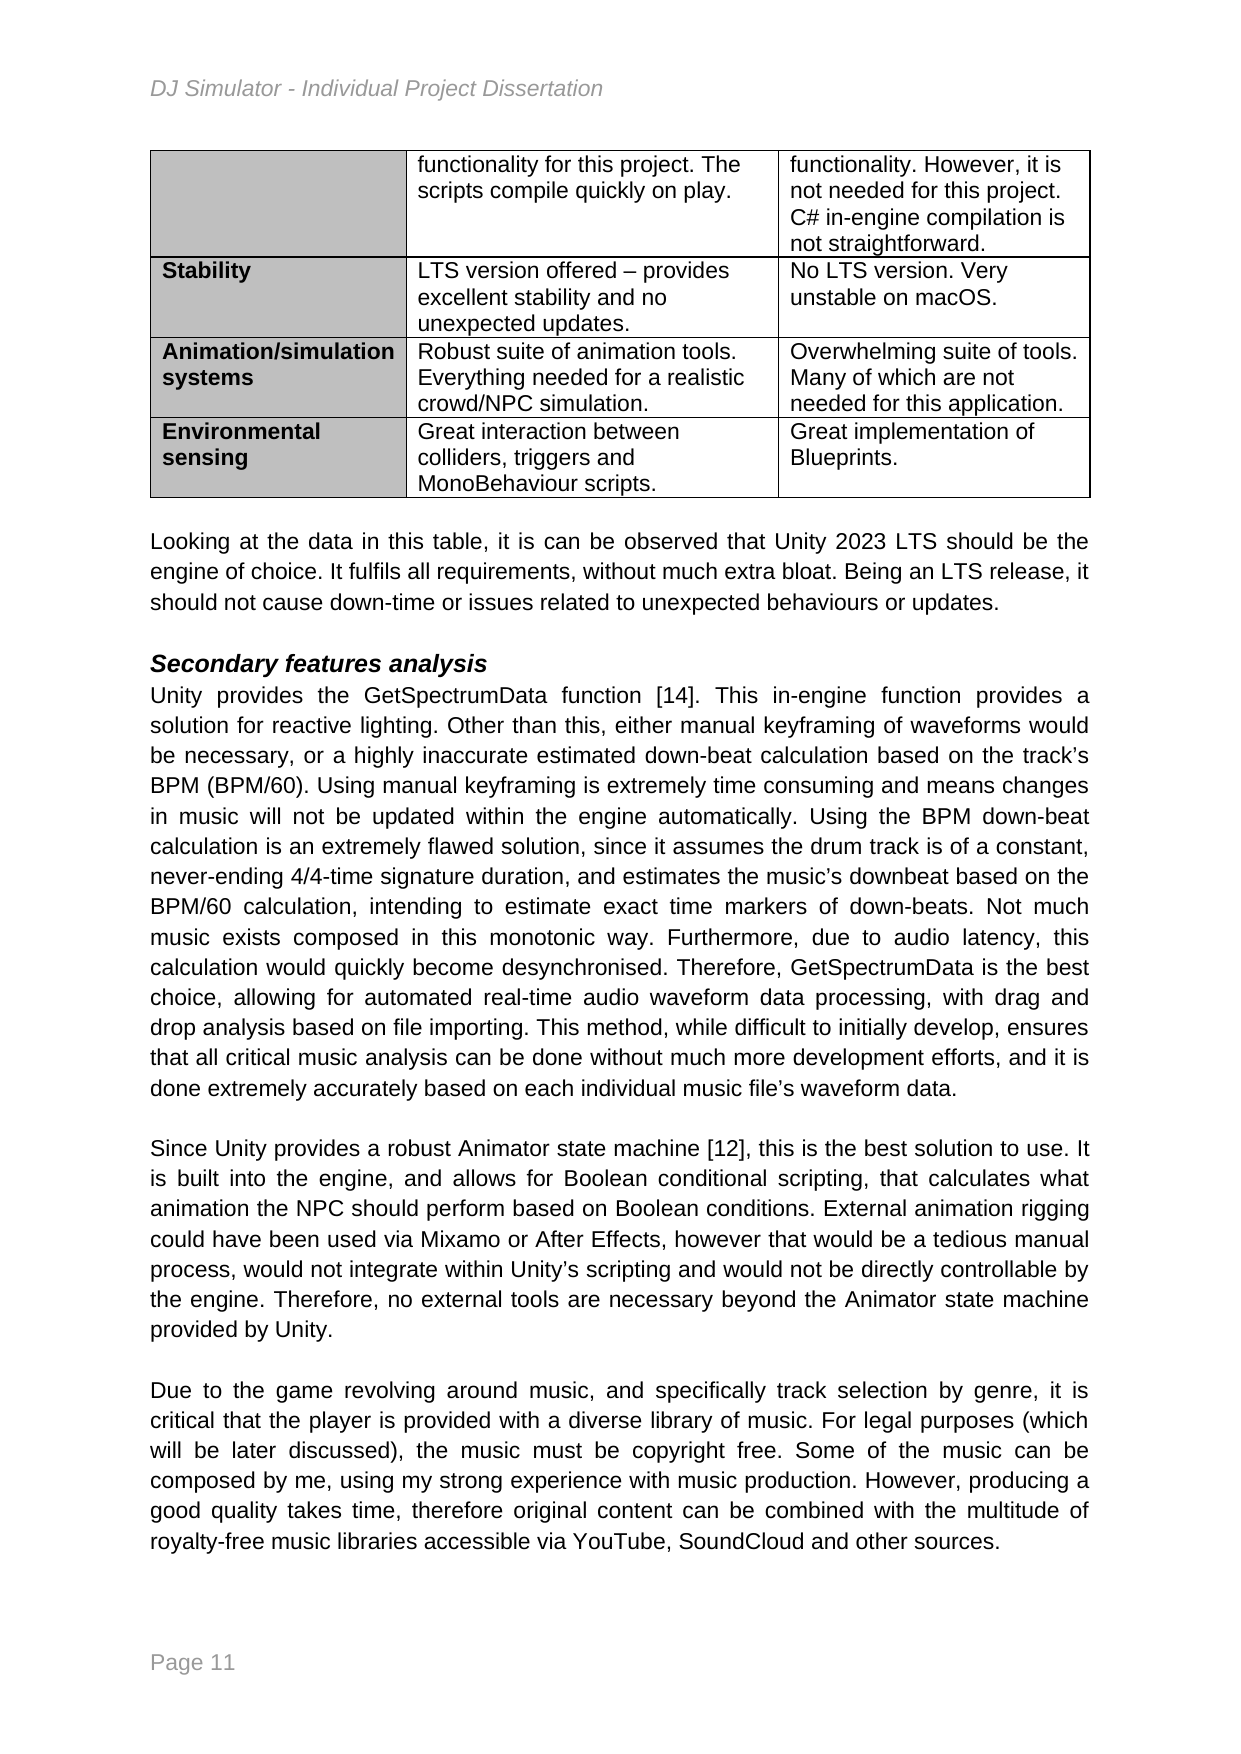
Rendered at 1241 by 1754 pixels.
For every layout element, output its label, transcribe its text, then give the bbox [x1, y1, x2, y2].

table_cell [779, 151, 1089, 256]
table_cell Animation/simulation systems [151, 338, 406, 417]
table_cell No LTS version. Very unstable on macOS. [779, 258, 1089, 337]
table_cell Great interaction between colliders, triggers and MonoBehaviour scripts. [407, 418, 778, 497]
table_cell Environmental sensing [151, 418, 406, 497]
table_cell Robust suite of animation tools. Everything needed for a realistic crowd/NPC simulation. [407, 338, 778, 417]
subtitle Secondary features analysis [150, 649, 1090, 678]
text Looking at the data in this table, it is can be observed that Unity 2023 LTS should be the engine of choice. It fulfils all requirements, without much extra bloat. Being an LTS release, it should not cause down-time or issues related to unexpected behaviours or updates. [150, 528, 1090, 615]
table_cell LTS version offered – provides excellent stability and no unexpected updates. [407, 258, 778, 337]
table_cell Stability [151, 258, 406, 337]
table_cell Overwhelming suite of tools. Many of which are not needed for this application. [779, 338, 1089, 417]
text Unity provides the GetSpectrumData function [14]. This in-engine function provides a solution for reactive lighting. Other than this, either manual keyframing of waveforms would be necessary, or a highly inaccurate estimated down-beat calculation based on the track’s BPM (BPM/60). Using manual keyframing is extremely time consuming and means changes in music will not be updated within the engine automatically. Using the BPM down-beat calculation is an extremely flawed solution, since it assumes the drum track is of a constant, never-ending 4/4-time signature duration, and estimates the music’s downbeat based on the BPM/60 calculation, intending to estimate exact time markers of down-beats. Not much music exists composed in this monotonic way. Furthermore, due to audio latency, this calculation would quickly become desynchronised. Therefore, GetSpectrumData is the best choice, allowing for automated real-time audio waveform data processing, with drag and drop analysis based on file importing. This method, while difficult to initially develop, ensures that all critical music analysis can be done without much more development efforts, and it is done extremely accurately based on each individual music file’s waveform data. [150, 682, 1090, 1101]
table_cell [407, 151, 778, 256]
text Since Unity provides a robust Animator state machine [12], this is the best solution to use. It is built into the engine, and allows for Boolean conditional scripting, that calculates what animation the NPC should perform based on Boolean conditions. External animation rigging could have been used via Mixamo or After Effects, however that would be a tedious manual process, would not integrate within Unity’s scripting and would not be directly controllable by the engine. Therefore, no external tools are necessary beyond the Animator state machine provided by Unity. [150, 1135, 1090, 1343]
text Due to the game revolving around music, and specifically track selection by genre, it is critical that the player is provided with a diverse library of music. For legal purposes (which will be later discussed), the music must be copyright free. Some of the music can be composed by me, using my strong experience with music production. However, producing a good quality takes time, therefore original content can be combined with the multitude of royalty-free music libraries accessible via YouTube, SoundCloud and other sources. [150, 1377, 1090, 1554]
table_cell Scripting [151, 151, 406, 256]
table_cell Great implementation of Blueprints. [779, 418, 1089, 497]
